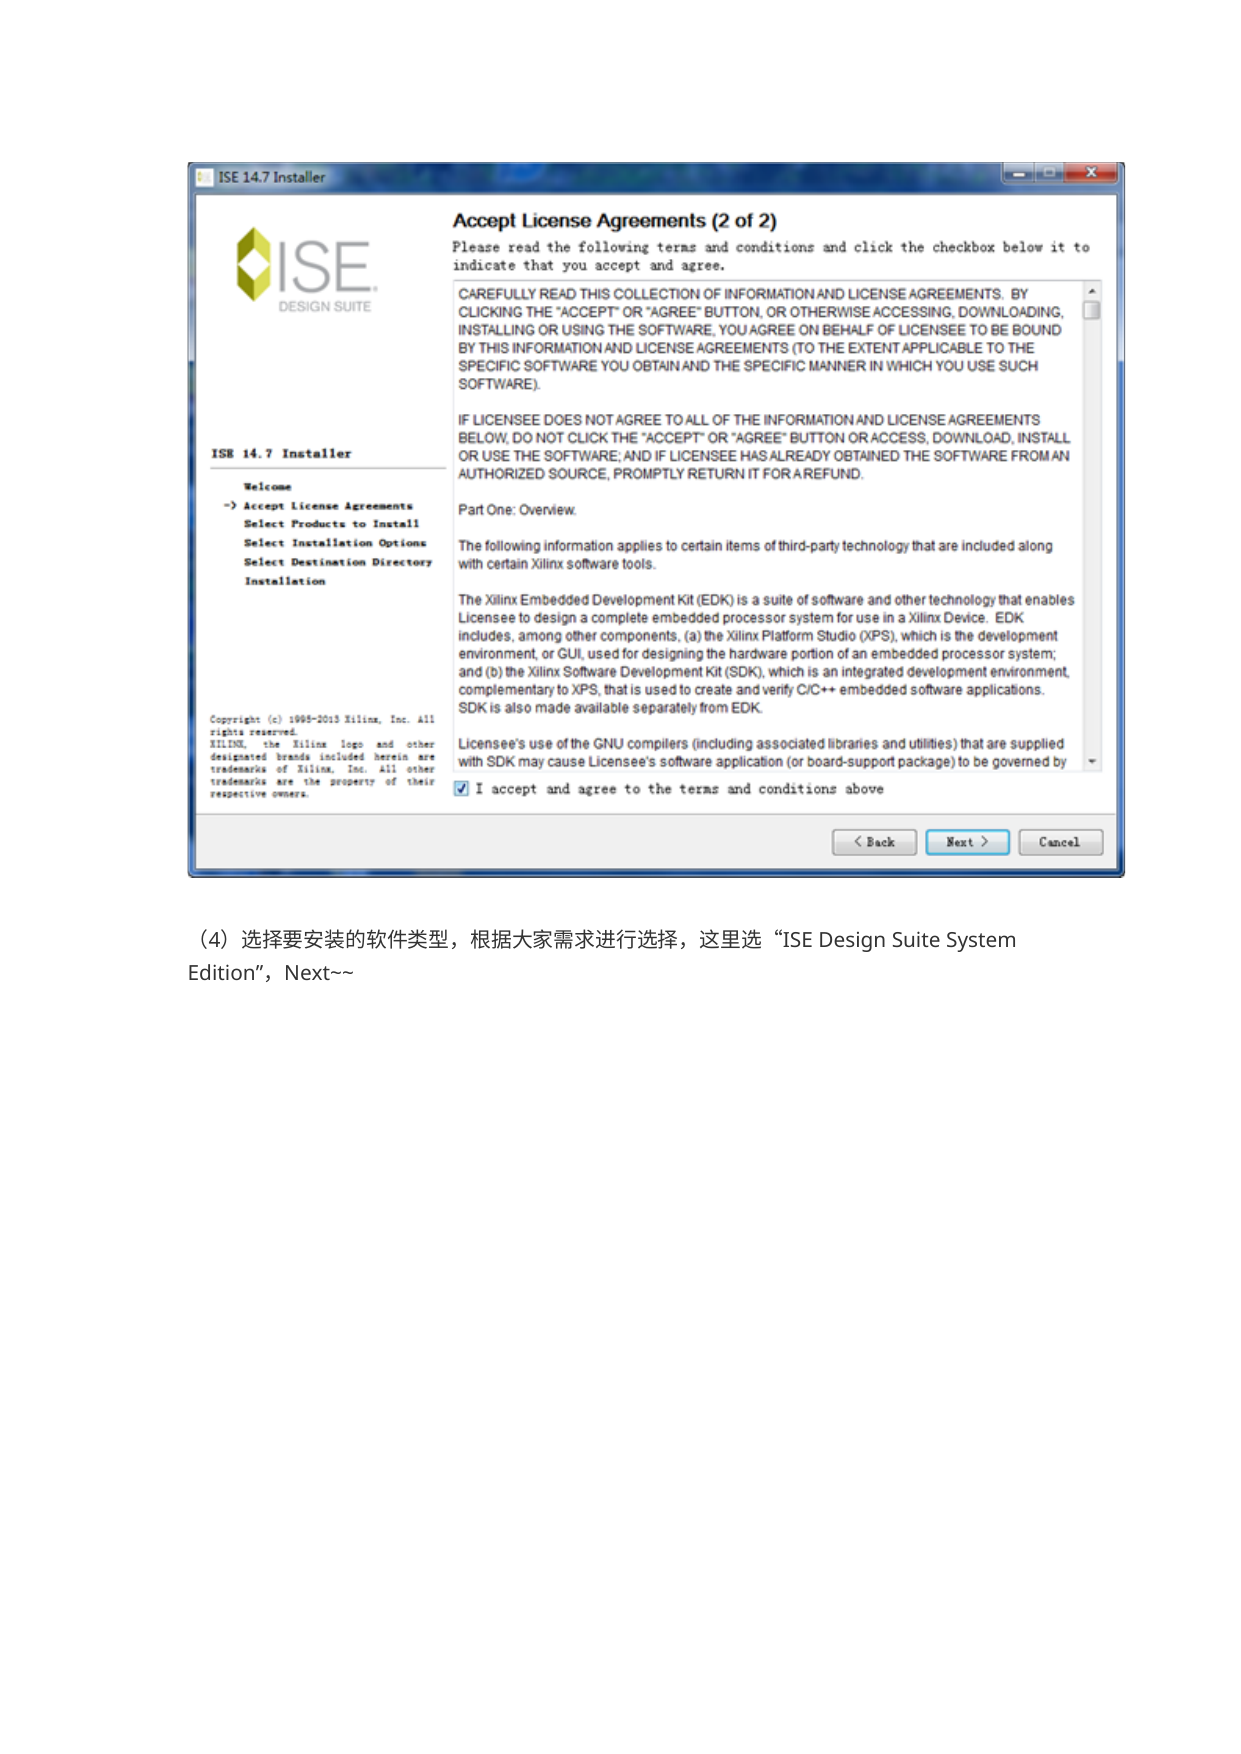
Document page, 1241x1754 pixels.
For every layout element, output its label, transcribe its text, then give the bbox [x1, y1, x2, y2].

text （4）选择要安装的软件类型，根据大家需求进行选择，这里选“ISE Design Suite System Edition”，Next~~ [187, 922, 1053, 987]
picture [187, 162, 1126, 878]
